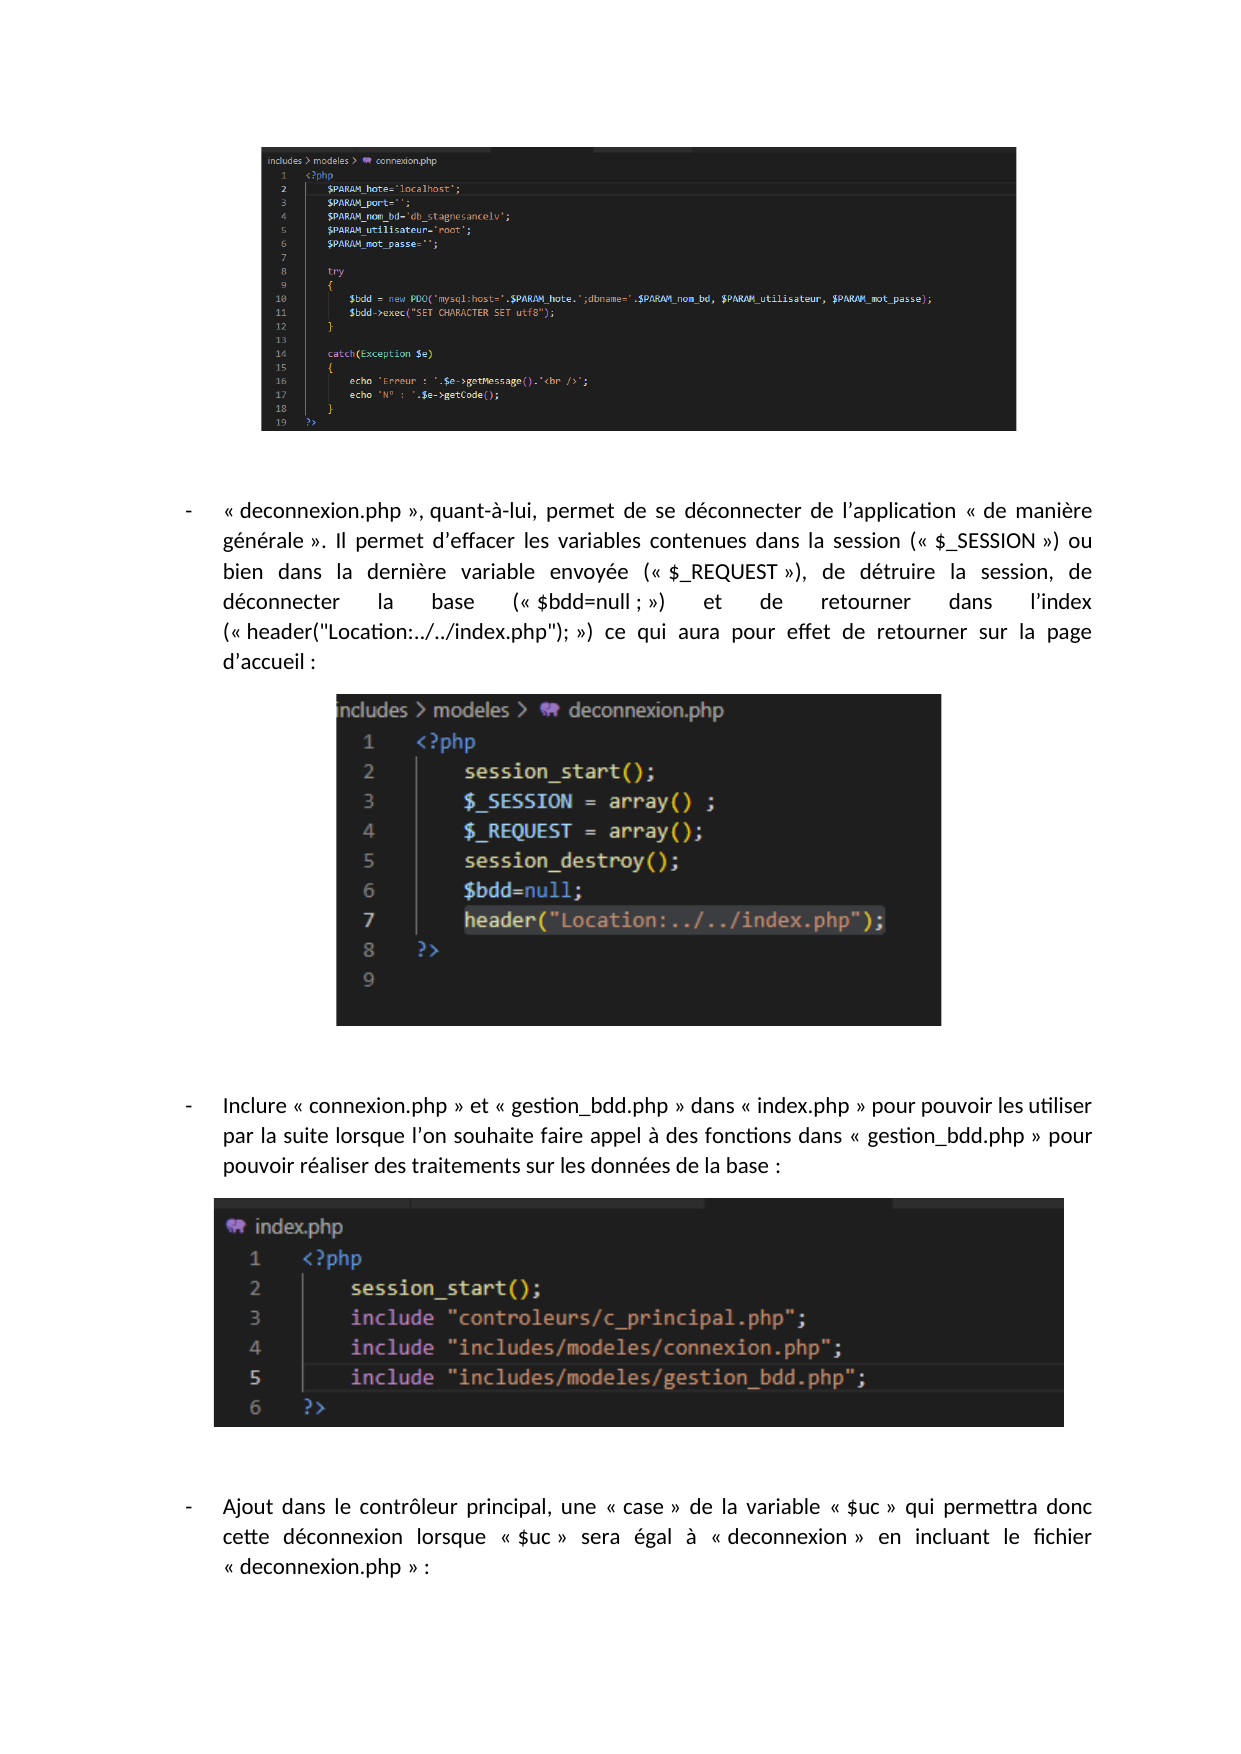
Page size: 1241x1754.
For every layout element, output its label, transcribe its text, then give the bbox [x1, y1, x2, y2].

list « deconnexion.php », quant-à-lui, permet de se déconnecter de l’application « de manière générale ». Il permet d’effacer les variables contenues dans la session (« $_SESSION ») ou bien dans la dernière variable envoyée (« $_REQUEST »), de détruire la session, de déconnecter la base (« $bdd=null ; ») et de retourner dans l’index (« header("Location:../../index.php"); ») ce qui aura pour effet de retourner sur la page d’accueil : [185, 496, 1093, 675]
picture [336, 694, 942, 1026]
picture [261, 147, 1017, 431]
list Ajout dans le contrôleur principal, une « case » de la variable « $uc » qui permettra donc cette déconnexion lorsque « $uc » sera égal à « deconnexion » en incluant le fichier « deconnexion.php » : [185, 1492, 1093, 1581]
list Inclure « connexion.php » et « gestion_bdd.php » dans « index.php » pour pouvoir les utiliser par la suite lorsque l’on souhaite faire appel à des fonctions dans « gestion_bdd.php » pour pouvoir réaliser des traitements sur les données de la base : [185, 1091, 1093, 1180]
picture [213, 1198, 1064, 1427]
